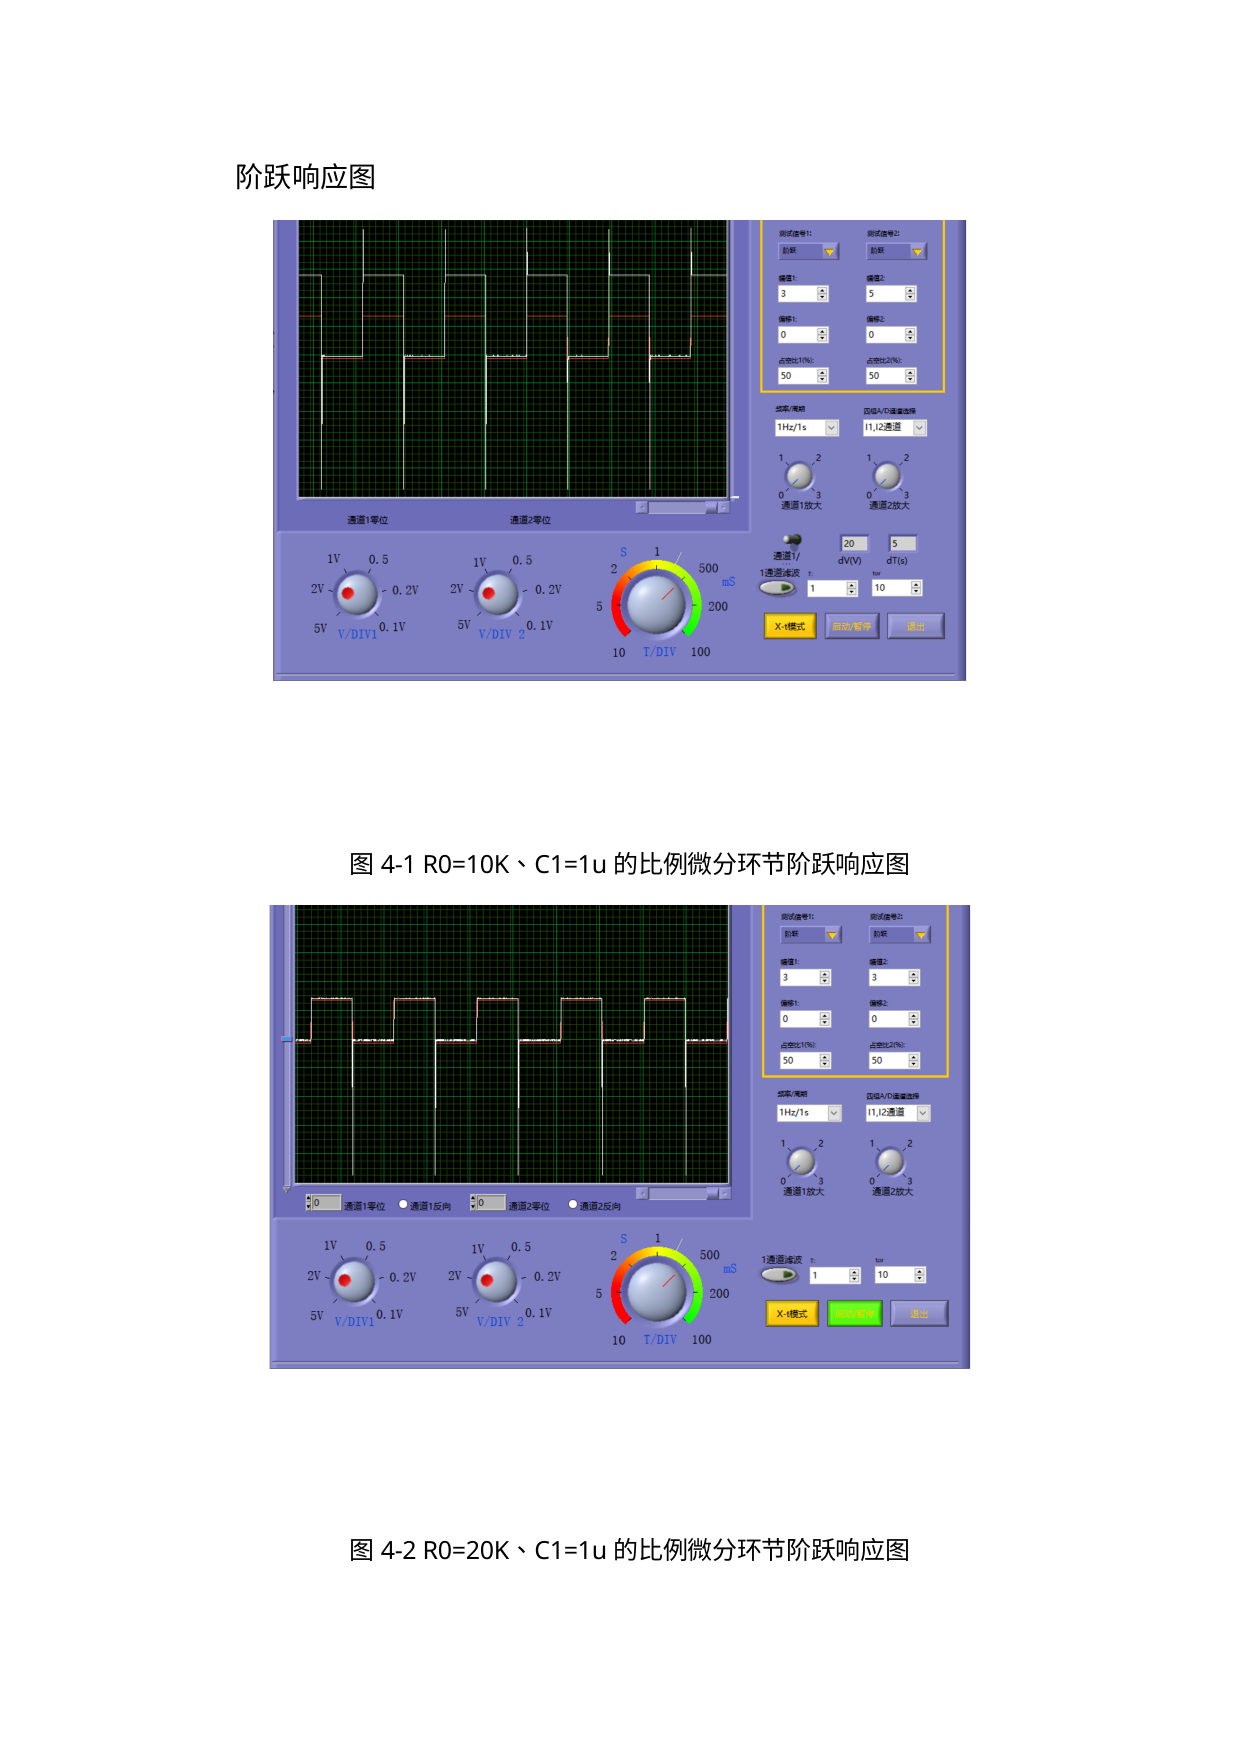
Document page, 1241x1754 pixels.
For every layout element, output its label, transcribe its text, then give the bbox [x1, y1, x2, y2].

picture [269, 905, 971, 1369]
picture [273, 220, 967, 681]
text 阶跃响应图 [235, 158, 1054, 195]
text 图 4-2 R0=20K、C1=1u 的比例微分环节阶跃响应图 [349, 1534, 1054, 1566]
text 图 4-1 R0=10K、C1=1u 的比例微分环节阶跃响应图 [349, 848, 1054, 880]
